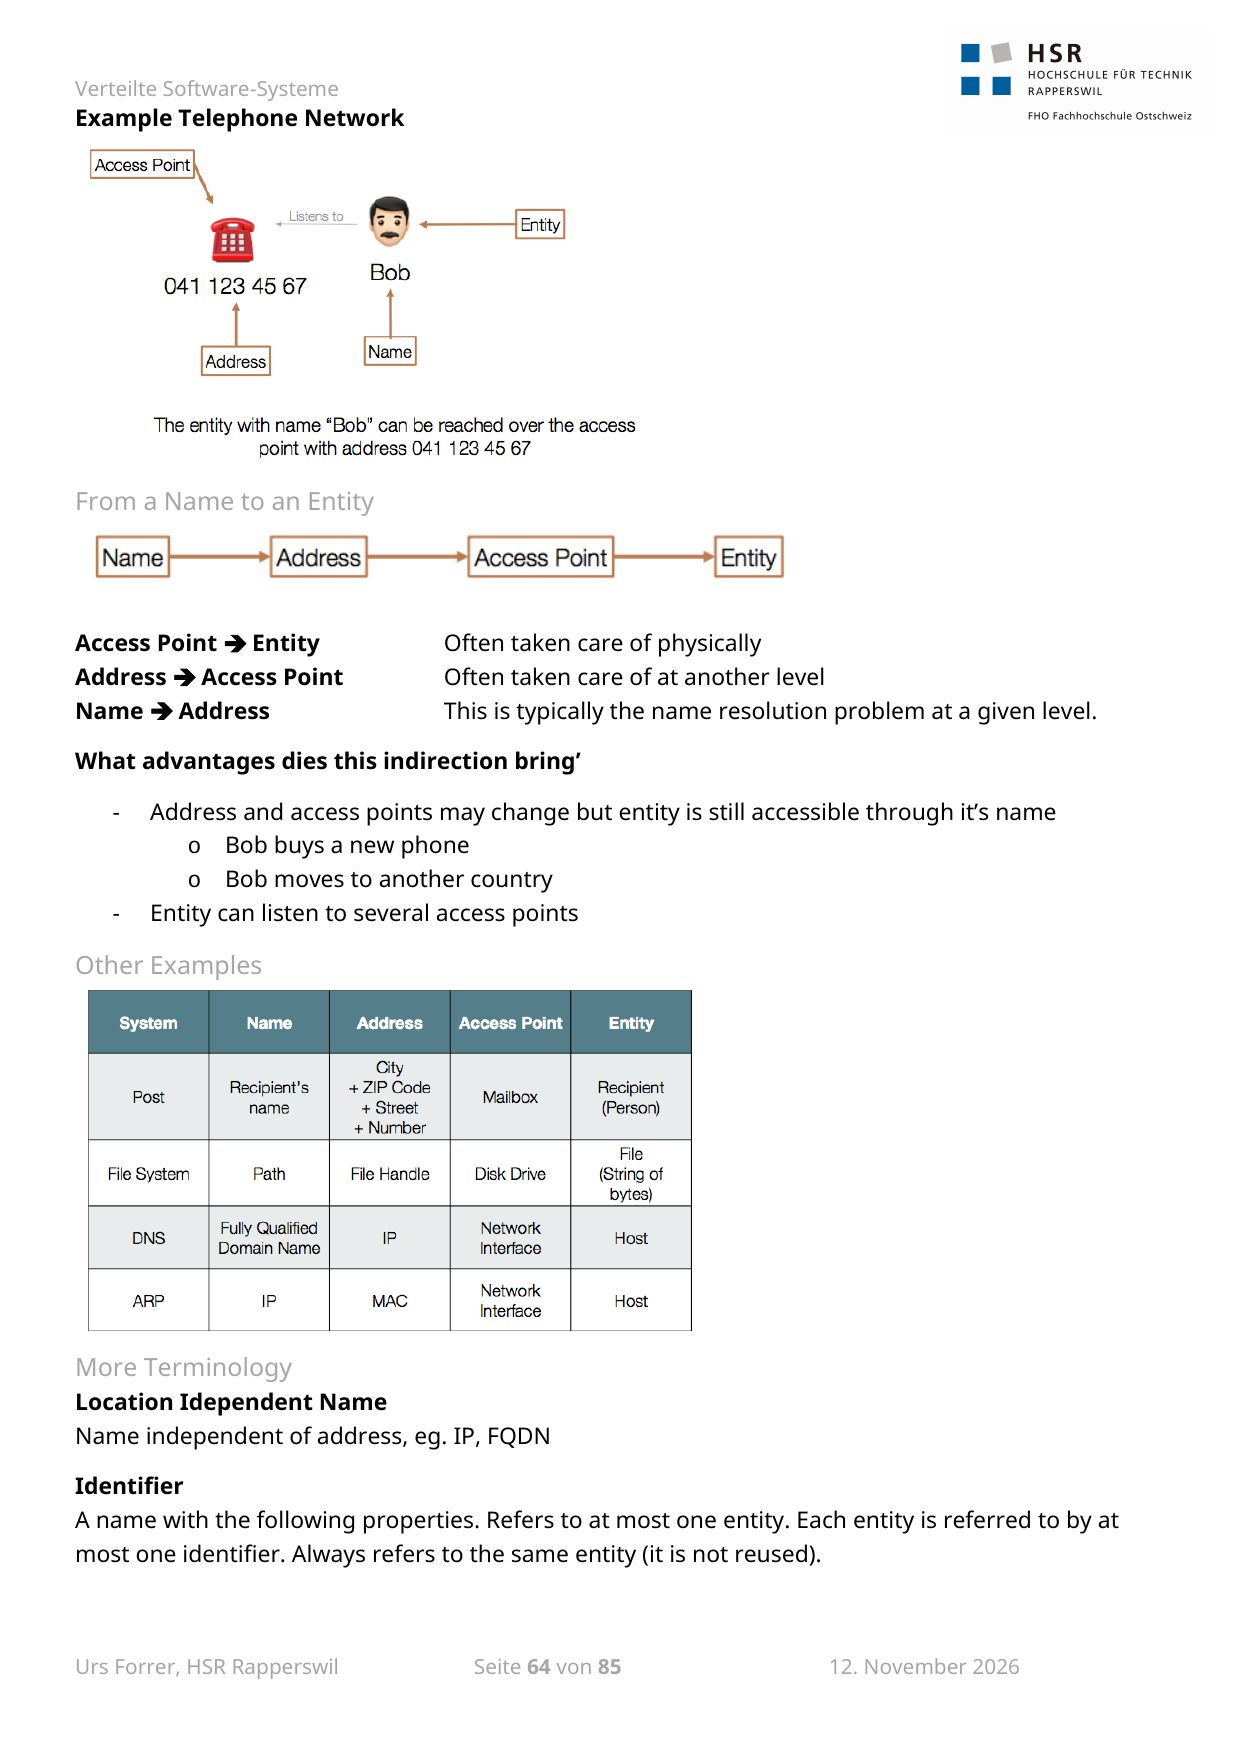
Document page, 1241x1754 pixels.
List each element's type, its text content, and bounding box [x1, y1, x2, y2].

picture [943, 29, 1210, 134]
picture [75, 520, 815, 609]
list Address and access points may change but entity is still accessible through it’s name [112, 796, 1165, 827]
text Access Point Entity Often taken care of physically Address Access Point Often taken care of at another level Name Address This is typically the name resolution problem at a given level. [75, 627, 1165, 726]
list Bob moves to another country [187, 863, 1165, 895]
picture [75, 136, 646, 465]
text Location Idependent Name Name independent of address, eg. IP, FQDN [75, 1386, 1165, 1451]
picture [75, 984, 703, 1331]
subtitle From a Name to an Entity [75, 483, 1165, 518]
subtitle Other Examples [75, 948, 1165, 982]
subtitle More Terminology [75, 1349, 1165, 1383]
text Identifier A name with the following properties. Refers to at most one entity. Each entity is referred to by at most one identifier. Always refers to the same entity (it is not reused). [75, 1470, 1165, 1569]
text What advantages dies this indirection bring’ [75, 745, 1165, 777]
list Entity can listen to several access points [112, 897, 1165, 928]
list Bob buys a new phone [187, 829, 1165, 861]
